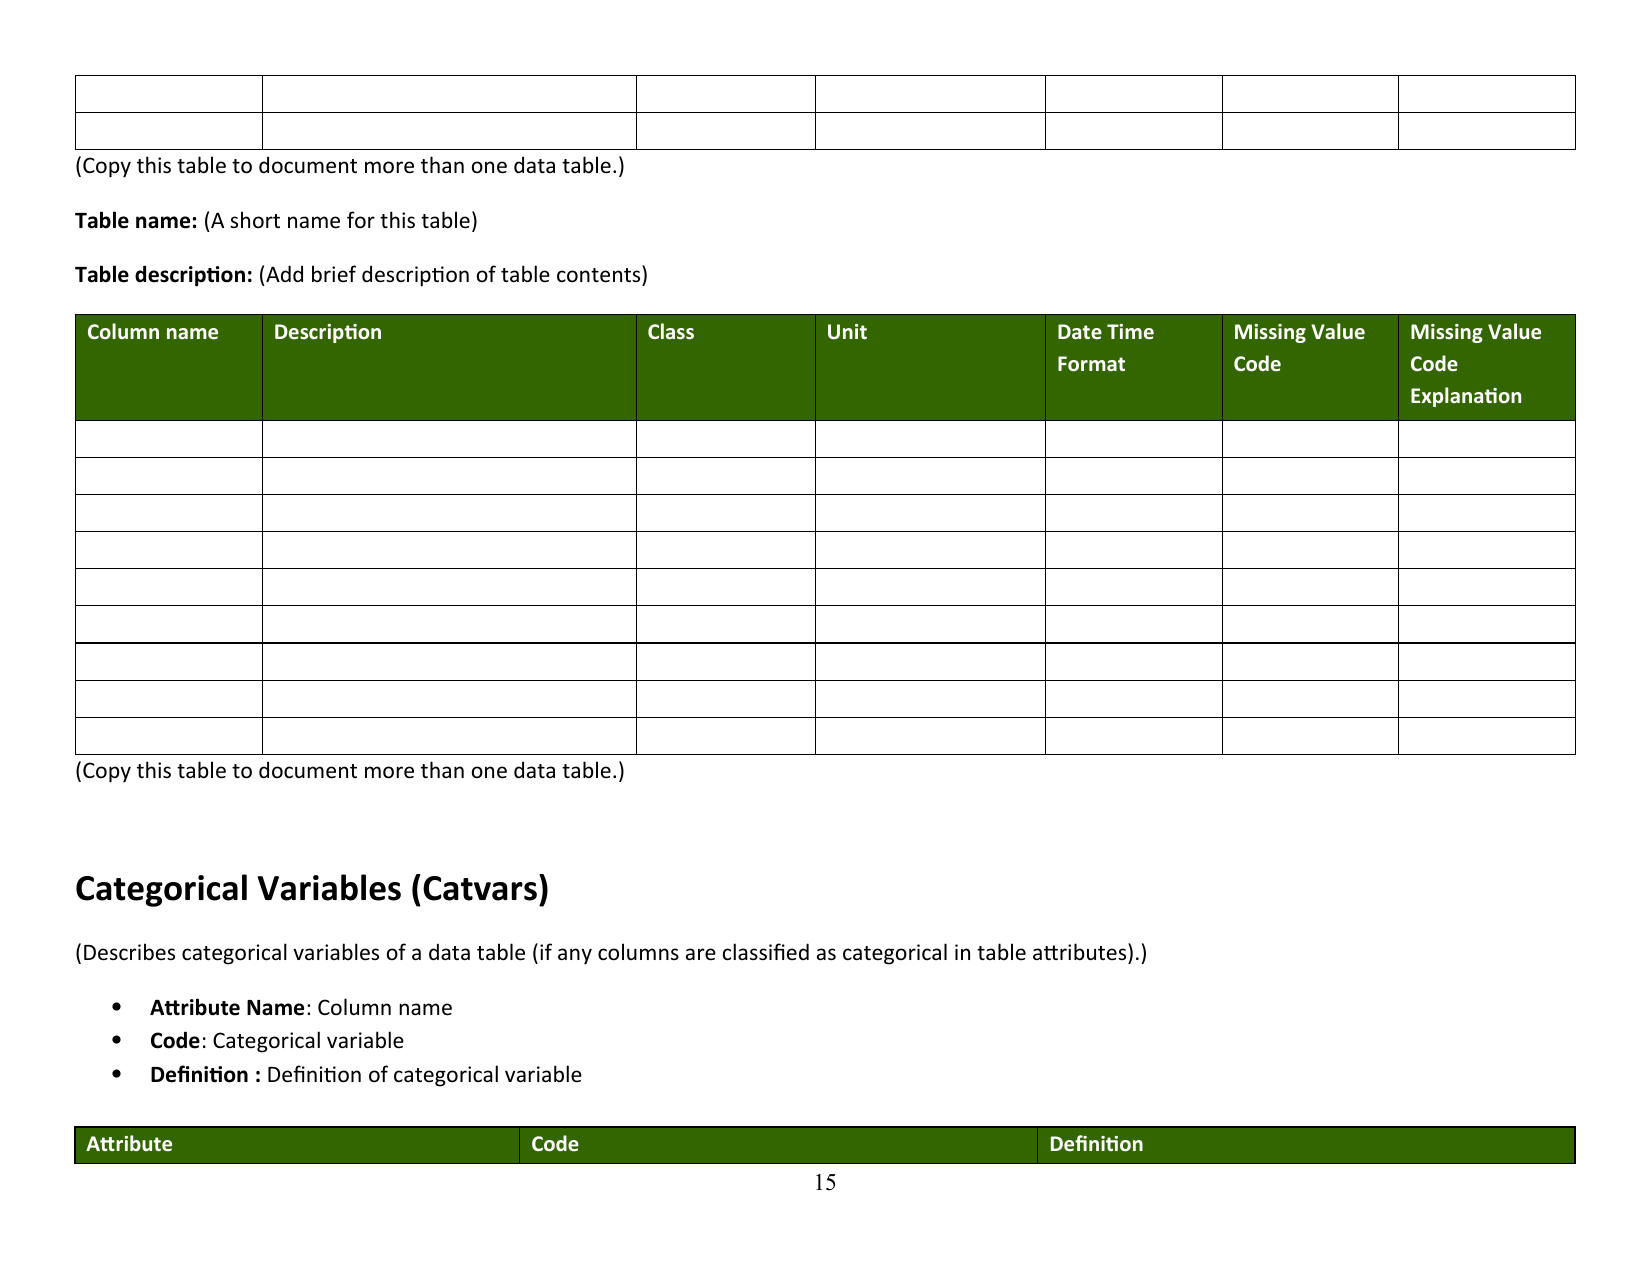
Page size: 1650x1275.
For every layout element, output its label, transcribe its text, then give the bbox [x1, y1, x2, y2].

table_cell [1399, 681, 1575, 717]
table_cell [1399, 113, 1575, 149]
table_cell [1046, 532, 1222, 568]
table_cell [816, 458, 1045, 494]
table_cell [637, 718, 815, 754]
table_cell [637, 76, 815, 112]
table_header Description [263, 315, 636, 420]
text (Describes categorical variables of a data table (if any columns are classified as categorical in table attributes).) [75, 937, 1575, 967]
table_header Code [520, 1128, 1037, 1163]
table_cell [637, 113, 815, 149]
list Attribute Name: Column name [112, 992, 1575, 1021]
table_cell [637, 644, 815, 679]
table_header Missing Value Code Explanation [1399, 315, 1575, 420]
table_cell [76, 644, 262, 679]
table_cell [1046, 644, 1222, 679]
text (Copy this table to document more than one data table.) [75, 150, 1575, 179]
table_cell [263, 681, 636, 717]
table_cell [1399, 532, 1575, 568]
table_cell [1223, 606, 1398, 642]
table_cell [637, 421, 815, 457]
table_cell [1046, 495, 1222, 531]
table_cell [76, 421, 262, 457]
table_cell [1399, 606, 1575, 642]
table_cell [1399, 569, 1575, 605]
table_cell [1046, 113, 1222, 149]
table_cell [816, 76, 1045, 112]
table_cell [76, 718, 262, 754]
table_header Class [637, 315, 815, 420]
table_cell [1046, 76, 1222, 112]
table_cell [1046, 681, 1222, 717]
table_cell [1223, 681, 1398, 717]
table_cell [1399, 495, 1575, 531]
table_cell [263, 532, 636, 568]
table_cell [1399, 644, 1575, 679]
table_header Missing Value Code [1223, 315, 1398, 420]
table_cell [1399, 458, 1575, 494]
table_cell [816, 421, 1045, 457]
table_cell [1046, 421, 1222, 457]
table_cell [637, 495, 815, 531]
table_cell [1399, 76, 1575, 112]
table_cell [76, 495, 262, 531]
table_cell [76, 113, 262, 149]
table_cell [263, 113, 636, 149]
text Table description: (Add brief description of table contents) [75, 259, 1575, 288]
table_cell [1046, 458, 1222, 494]
table_cell [263, 495, 636, 531]
table_cell [76, 76, 262, 112]
table_cell [816, 532, 1045, 568]
table_header Column name [76, 315, 262, 420]
table_cell [1046, 569, 1222, 605]
table_cell [76, 569, 262, 605]
table_cell [816, 569, 1045, 605]
table_cell [637, 606, 815, 642]
table_header Unit [816, 315, 1045, 420]
table_cell [76, 532, 262, 568]
table_cell [816, 718, 1045, 754]
table_cell [1223, 421, 1398, 457]
table_cell [1223, 76, 1398, 112]
table_cell [263, 458, 636, 494]
table_cell [76, 606, 262, 642]
table_cell [1223, 569, 1398, 605]
table_cell [637, 458, 815, 494]
list Code: Categorical variable [112, 1025, 1575, 1055]
table_cell [816, 495, 1045, 531]
table_header Date Time Format [1046, 315, 1222, 420]
table_cell [263, 606, 636, 642]
table_cell [637, 569, 815, 605]
table_cell [637, 681, 815, 717]
table_cell [1223, 495, 1398, 531]
table_cell [1399, 421, 1575, 457]
text (Copy this table to document more than one data table.) [75, 755, 1575, 784]
subtitle Categorical Variables (Catvars) [75, 864, 1575, 909]
table_cell [263, 644, 636, 679]
table_cell [816, 113, 1045, 149]
table_cell [263, 718, 636, 754]
table_cell [1046, 606, 1222, 642]
table_cell [1223, 644, 1398, 679]
table_cell [263, 569, 636, 605]
table_cell [1223, 113, 1398, 149]
text Table name: (A short name for this table) [75, 205, 1575, 234]
table_cell [1223, 532, 1398, 568]
table_cell [816, 606, 1045, 642]
table_cell [76, 458, 262, 494]
table_cell [1223, 458, 1398, 494]
list Definition : Definition of categorical variable [112, 1059, 1575, 1088]
table_cell [1399, 718, 1575, 754]
table_cell [263, 76, 636, 112]
table_cell [637, 532, 815, 568]
table_cell [816, 644, 1045, 679]
table_cell [1046, 718, 1222, 754]
table_header Definition [1038, 1128, 1574, 1163]
table_header Attribute [76, 1128, 519, 1163]
table_cell [1223, 718, 1398, 754]
table_cell [76, 681, 262, 717]
table_cell [816, 681, 1045, 717]
table_cell [263, 421, 636, 457]
